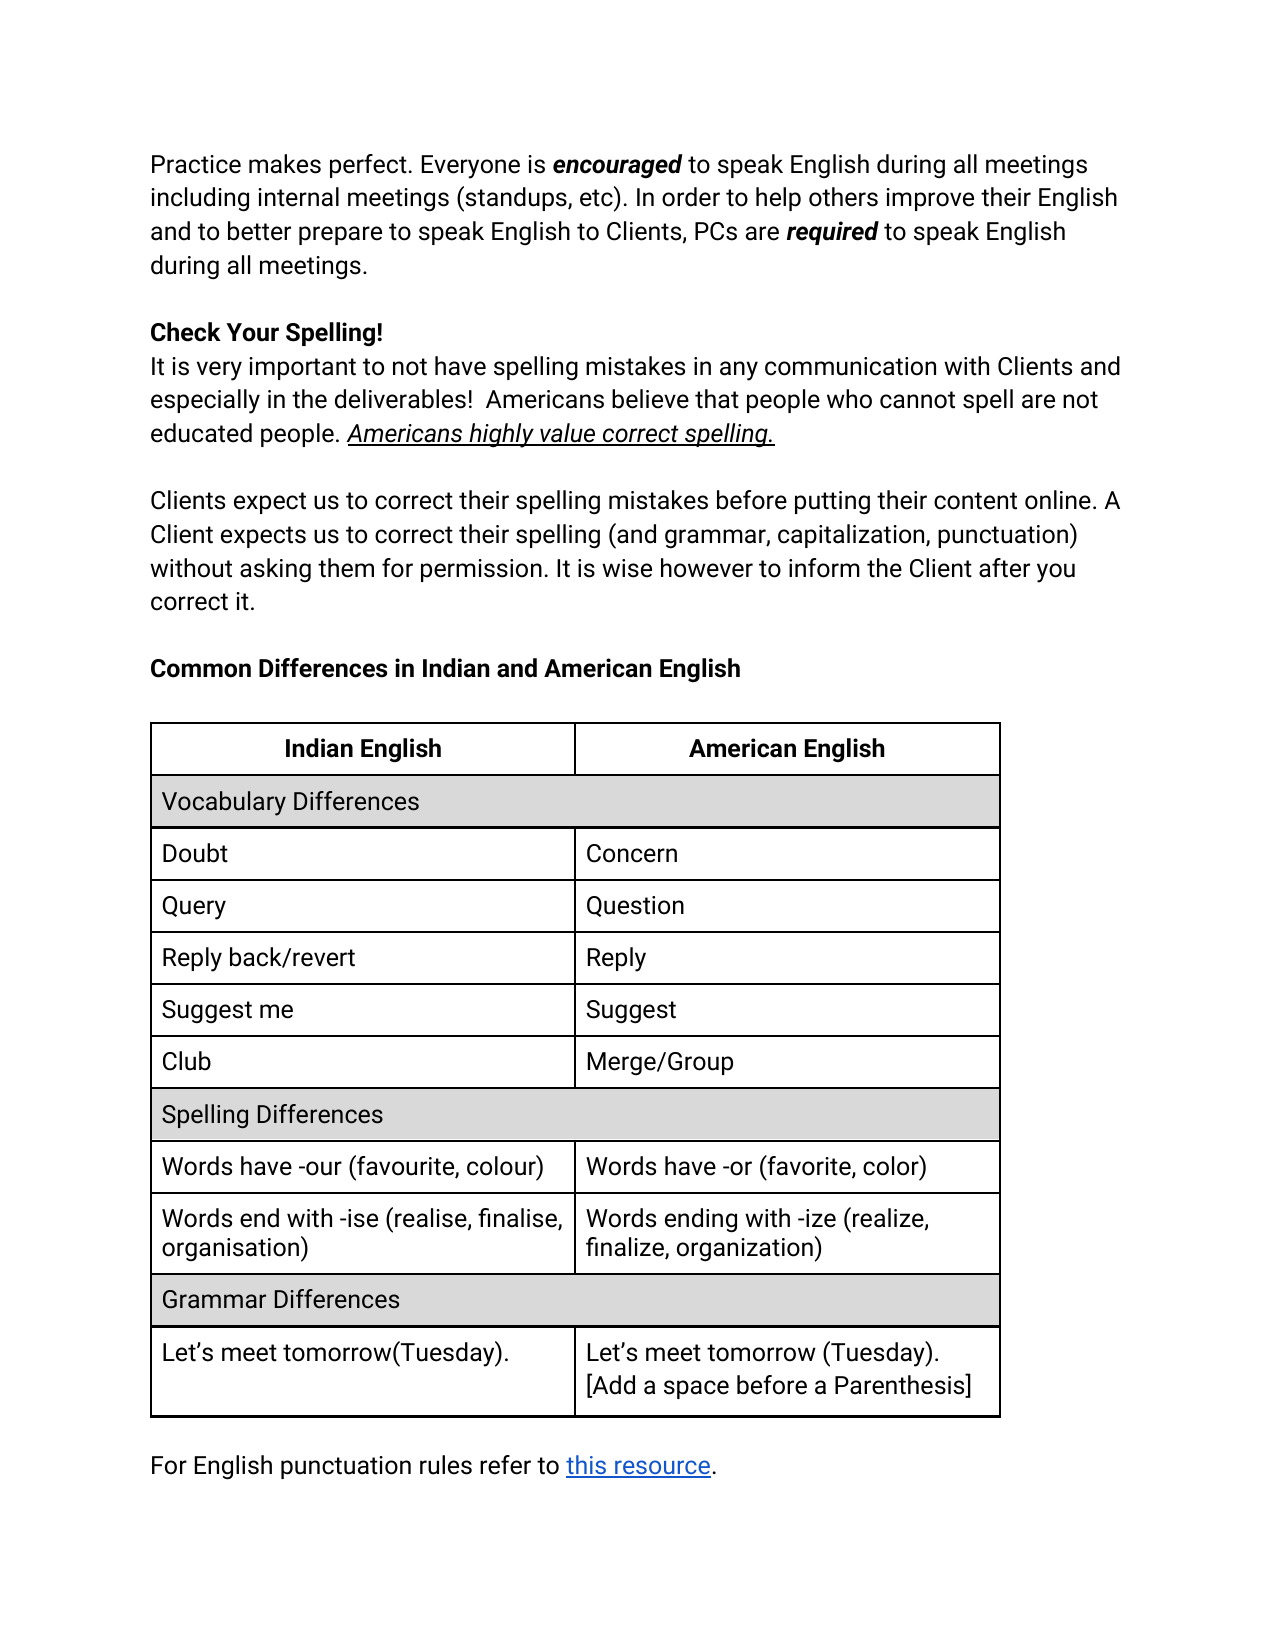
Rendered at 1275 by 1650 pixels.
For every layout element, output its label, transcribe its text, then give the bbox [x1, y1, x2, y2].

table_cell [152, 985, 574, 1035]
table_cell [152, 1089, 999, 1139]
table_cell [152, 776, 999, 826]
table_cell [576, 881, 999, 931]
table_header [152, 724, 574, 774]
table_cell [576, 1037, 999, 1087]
text It is very important to not have spelling mistakes in any communication with Clients and especially in the deliverables! Americans believe that people who cannot spell are not educated people. Americans highly value correct spelling. [150, 352, 1125, 448]
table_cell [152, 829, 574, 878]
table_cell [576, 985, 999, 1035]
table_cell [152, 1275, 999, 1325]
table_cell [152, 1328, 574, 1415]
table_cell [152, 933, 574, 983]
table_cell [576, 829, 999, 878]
text Practice makes perfect. Everyone is encouraged to speak English during all meetings including internal meetings (standups, etc). In order to help others improve their English and to better prepare to speak English to Clients, PCs are required to speak English during all meetings. [150, 150, 1125, 280]
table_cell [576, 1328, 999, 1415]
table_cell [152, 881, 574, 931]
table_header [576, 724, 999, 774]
text Clients expect us to correct their spelling mistakes before putting their content online. A Client expects us to correct their spelling (and grammar, capitalization, punctuation) without asking them for permission. It is wise however to inform the Client after you correct it. [150, 486, 1125, 617]
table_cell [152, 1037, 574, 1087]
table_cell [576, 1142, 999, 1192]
text Common Differences in Indian and American English [150, 655, 1125, 684]
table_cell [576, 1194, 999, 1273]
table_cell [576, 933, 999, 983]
text Check Your Spelling! [150, 318, 1125, 347]
text For English punctuation rules refer to this resource. [150, 1451, 1125, 1480]
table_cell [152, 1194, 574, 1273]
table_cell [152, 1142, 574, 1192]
